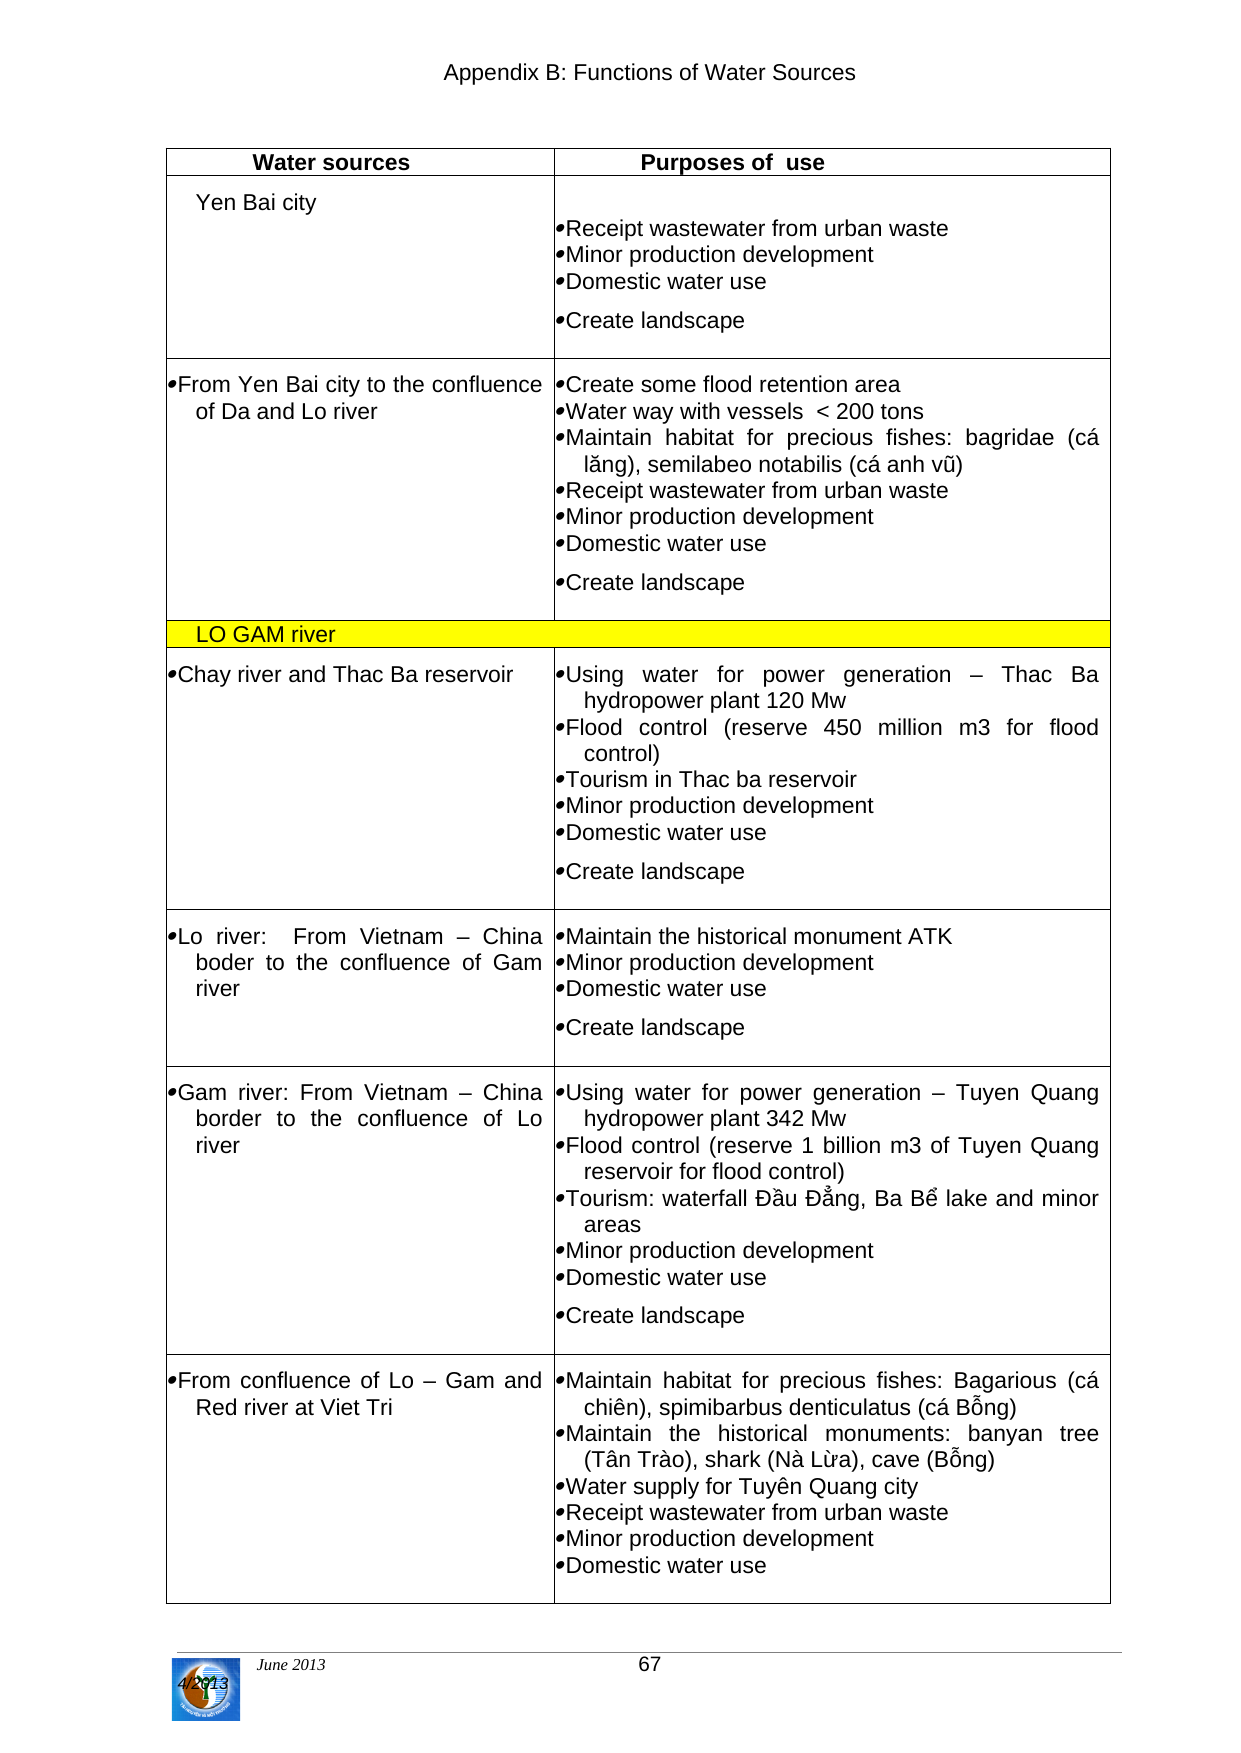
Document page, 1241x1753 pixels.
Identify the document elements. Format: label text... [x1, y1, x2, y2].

table_cell Using water for power generation – Thac Ba hydropower plant 120 Mw Flood control (reserve 450 million m3 for flood control) Tourism in Thac ba reservoir Minor production development Domestic water use Create landscape [555, 648, 1110, 909]
table_cell Create some flood retention area Water way with vessels < 200 tons Maintain habitat for precious fishes: bagridae (cá lăng), semilabeo notabilis (cá anh vũ) Receipt wastewater from urban waste Minor production development Domestic water use Create landscape [555, 359, 1110, 620]
table_cell Maintain the historical monument ATK Minor production development Domestic water use Create landscape [555, 910, 1110, 1066]
table_header Purposes of use [555, 149, 1110, 175]
picture [171, 1658, 241, 1721]
table_cell From Yen Bai city to the confluence of Da and Lo river [167, 359, 554, 620]
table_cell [167, 176, 554, 358]
table_cell Lo river: From Vietnam – China boder to the confluence of Gam river [167, 910, 554, 1066]
table_cell Chay river and Thac Ba reservoir [167, 648, 554, 909]
table_cell Gam river: From Vietnam – China border to the confluence of Lo river [167, 1067, 554, 1354]
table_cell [555, 1355, 1110, 1603]
table_header Water sources [167, 149, 554, 175]
table_cell Using water for power generation – Tuyen Quang hydropower plant 342 Mw Flood control (reserve 1 billion m3 of Tuyen Quang reservoir for flood control) Tourism: waterfall Đầu Đẳng, Ba Bể lake and minor areas Minor production development Domestic water use Create landscape [555, 1067, 1110, 1354]
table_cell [167, 1355, 554, 1603]
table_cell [555, 176, 1110, 358]
table_cell LO GAM river [167, 621, 1110, 647]
